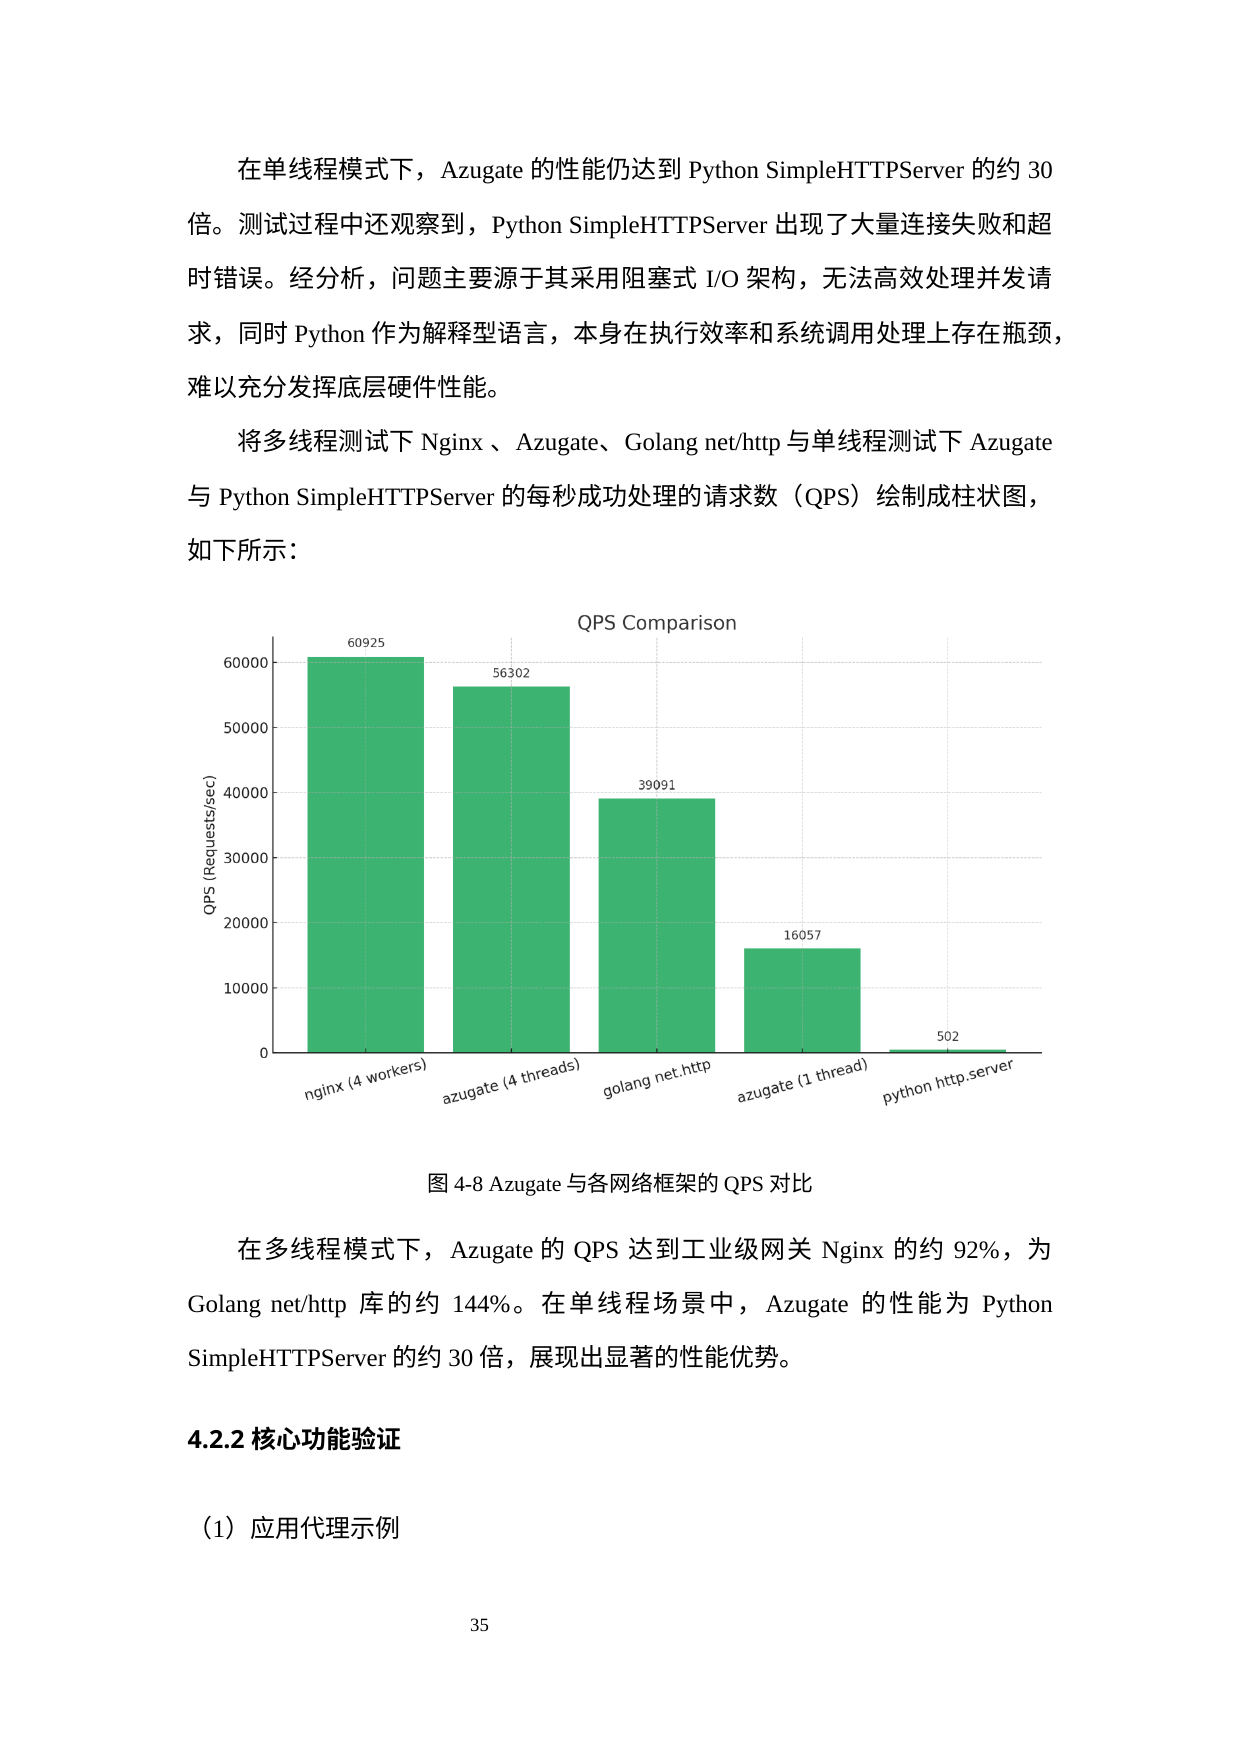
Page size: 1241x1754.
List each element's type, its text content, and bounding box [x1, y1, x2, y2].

text 将多线程测试下 Nginx 、Azugate、Golang net/http与单线程测试下 Azugate与 Python SimpleHTTPServer 的每秒成功处理的请求数（QPS）绘制成柱状图，如下所示： [187, 422, 1053, 567]
text 在单线程模式下，Azugate 的性能仍达到 Python SimpleHTTPServer 的约 30 倍。测试过程中还观察到，Python SimpleHTTPServer 出现了大量连接失败和超时错误。经分析，问题主要源于其采用阻塞式 I/O 架构，无法高效处理并发请求，同时 Python 作为解释型语言，本身在执行效率和系统调用处理上存在瓶颈，难以充分发挥底层硬件性能。 [187, 150, 1053, 404]
text 在多线程模式下，Azugate的 QPS 达到工业级网关 Nginx 的约 92%，为 Golang net/http 库的约 144%。在单线程场景中，Azugate 的性能为 Python SimpleHTTPServer 的约 30 倍，展现出显著的性能优势。 [187, 1229, 1053, 1374]
text （1）应用代理示例 [187, 1509, 1053, 1545]
picture [194, 597, 1064, 1116]
subtitle 4.2.2 核心功能验证 [187, 1419, 1053, 1456]
